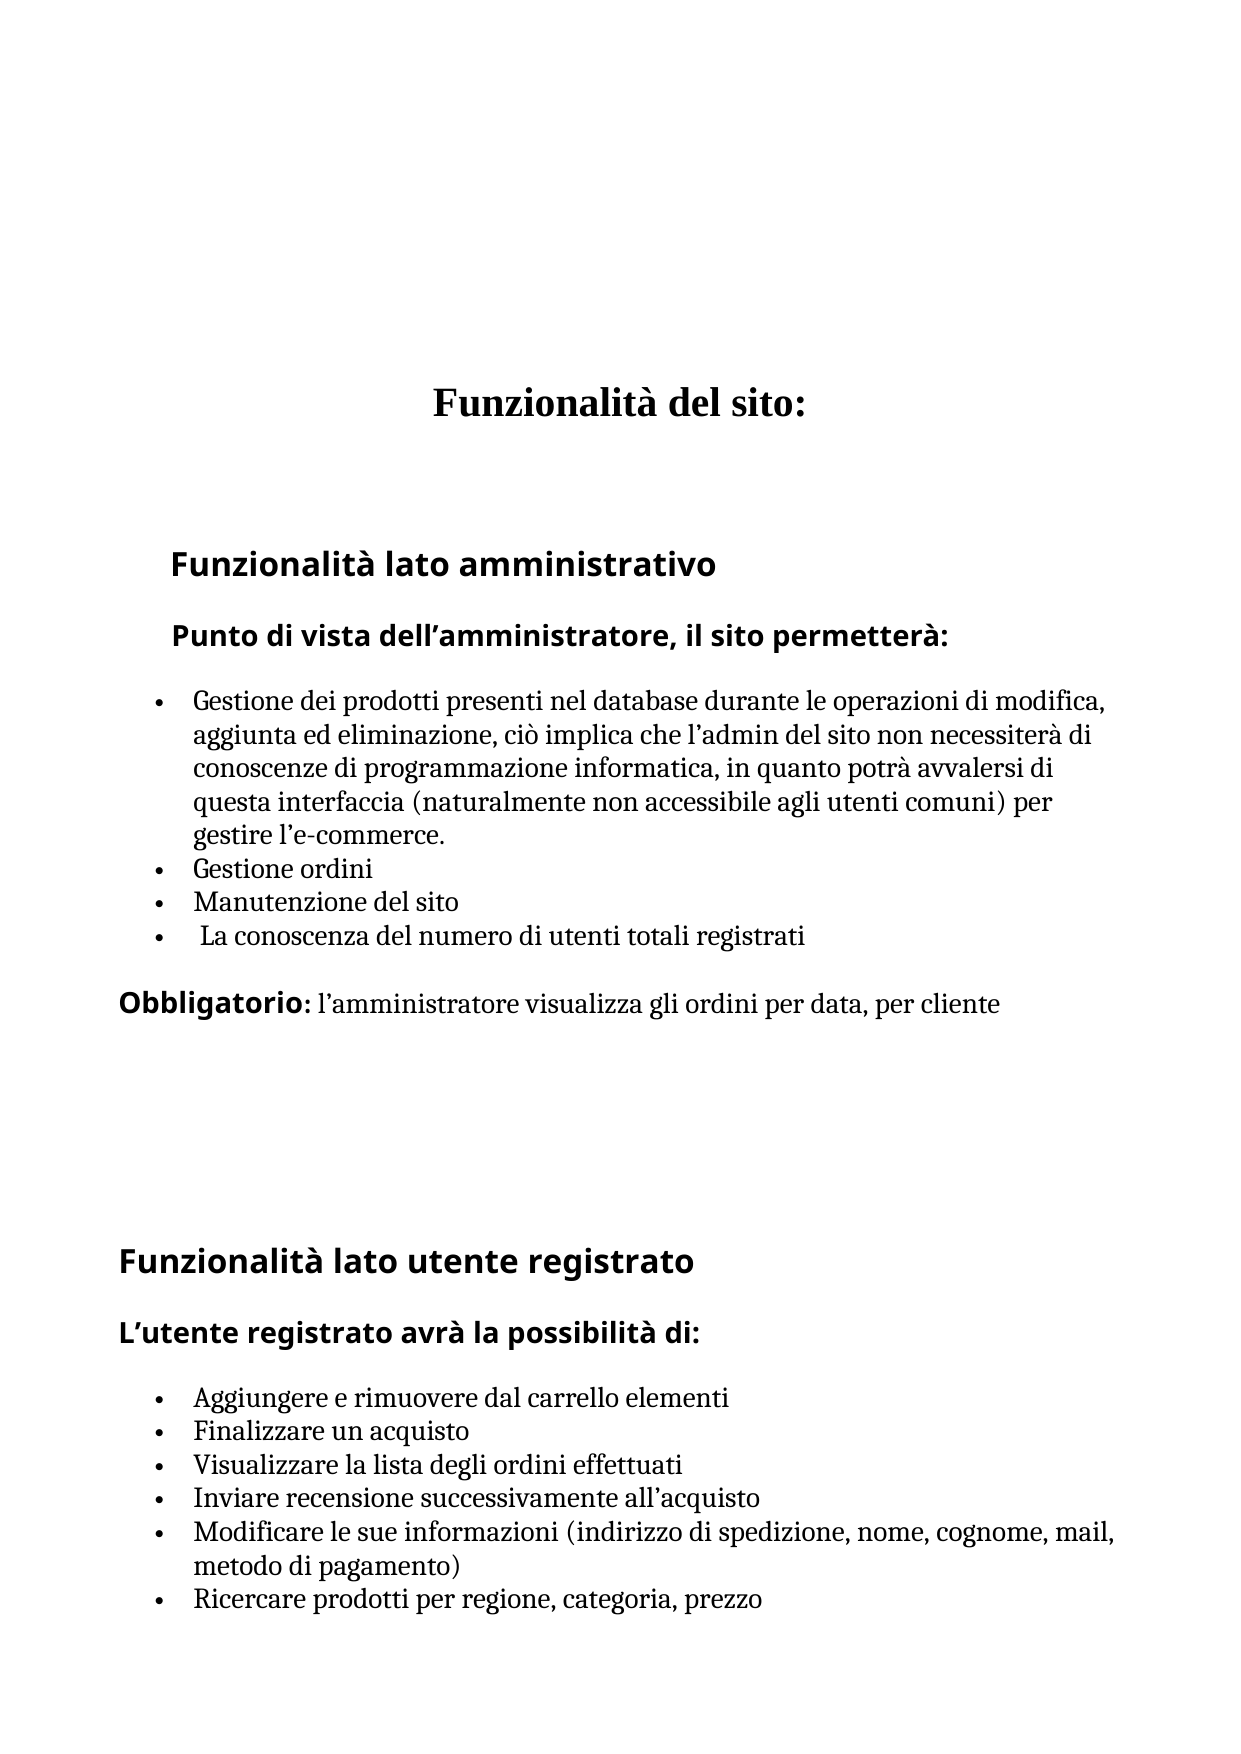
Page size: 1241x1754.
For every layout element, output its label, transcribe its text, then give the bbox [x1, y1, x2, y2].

list Gestione dei prodotti presenti nel database durante le operazioni di modifica, aggiunta ed eliminazione, ciò implica che l’admin del sito non necessiterà di conoscenze di programmazione informatica, in quanto potrà avvalersi di questa interfaccia (naturalmente non accessibile agli utenti comuni) per gestire l’e-commerce. [156, 684, 1122, 852]
list Gestione ordini [156, 852, 1122, 886]
text Funzionalità lato amministrativo [118, 541, 1122, 586]
subtitle Funzionalità del sito: [118, 378, 1122, 426]
list Modificare le sue informazioni (indirizzo di spedizione, nome, cognome, mail, metodo di pagamento) [156, 1515, 1122, 1582]
text L’utente registrato avrà la possibilità di: [118, 1312, 1122, 1352]
list Manutenzione del sito [156, 886, 1122, 919]
list Visualizzare la lista degli ordini effettuati [156, 1448, 1122, 1482]
list Finalizzare un acquisto [156, 1414, 1122, 1448]
list La conoscenza del numero di utenti totali registrati [156, 919, 1122, 953]
text Obbligatorio: l’amministratore visualizza gli ordini per data, per cliente [118, 982, 1122, 1022]
list Inviare recensione successivamente all’acquisto [156, 1482, 1122, 1515]
list Ricercare prodotti per regione, categoria, prezzo [156, 1582, 1122, 1616]
text Funzionalità lato utente registrato [118, 1237, 1122, 1283]
text Punto di vista dell’amministratore, il sito permetterà: [118, 616, 1122, 655]
list Aggiungere e rimuovere dal carrello elementi [156, 1381, 1122, 1414]
